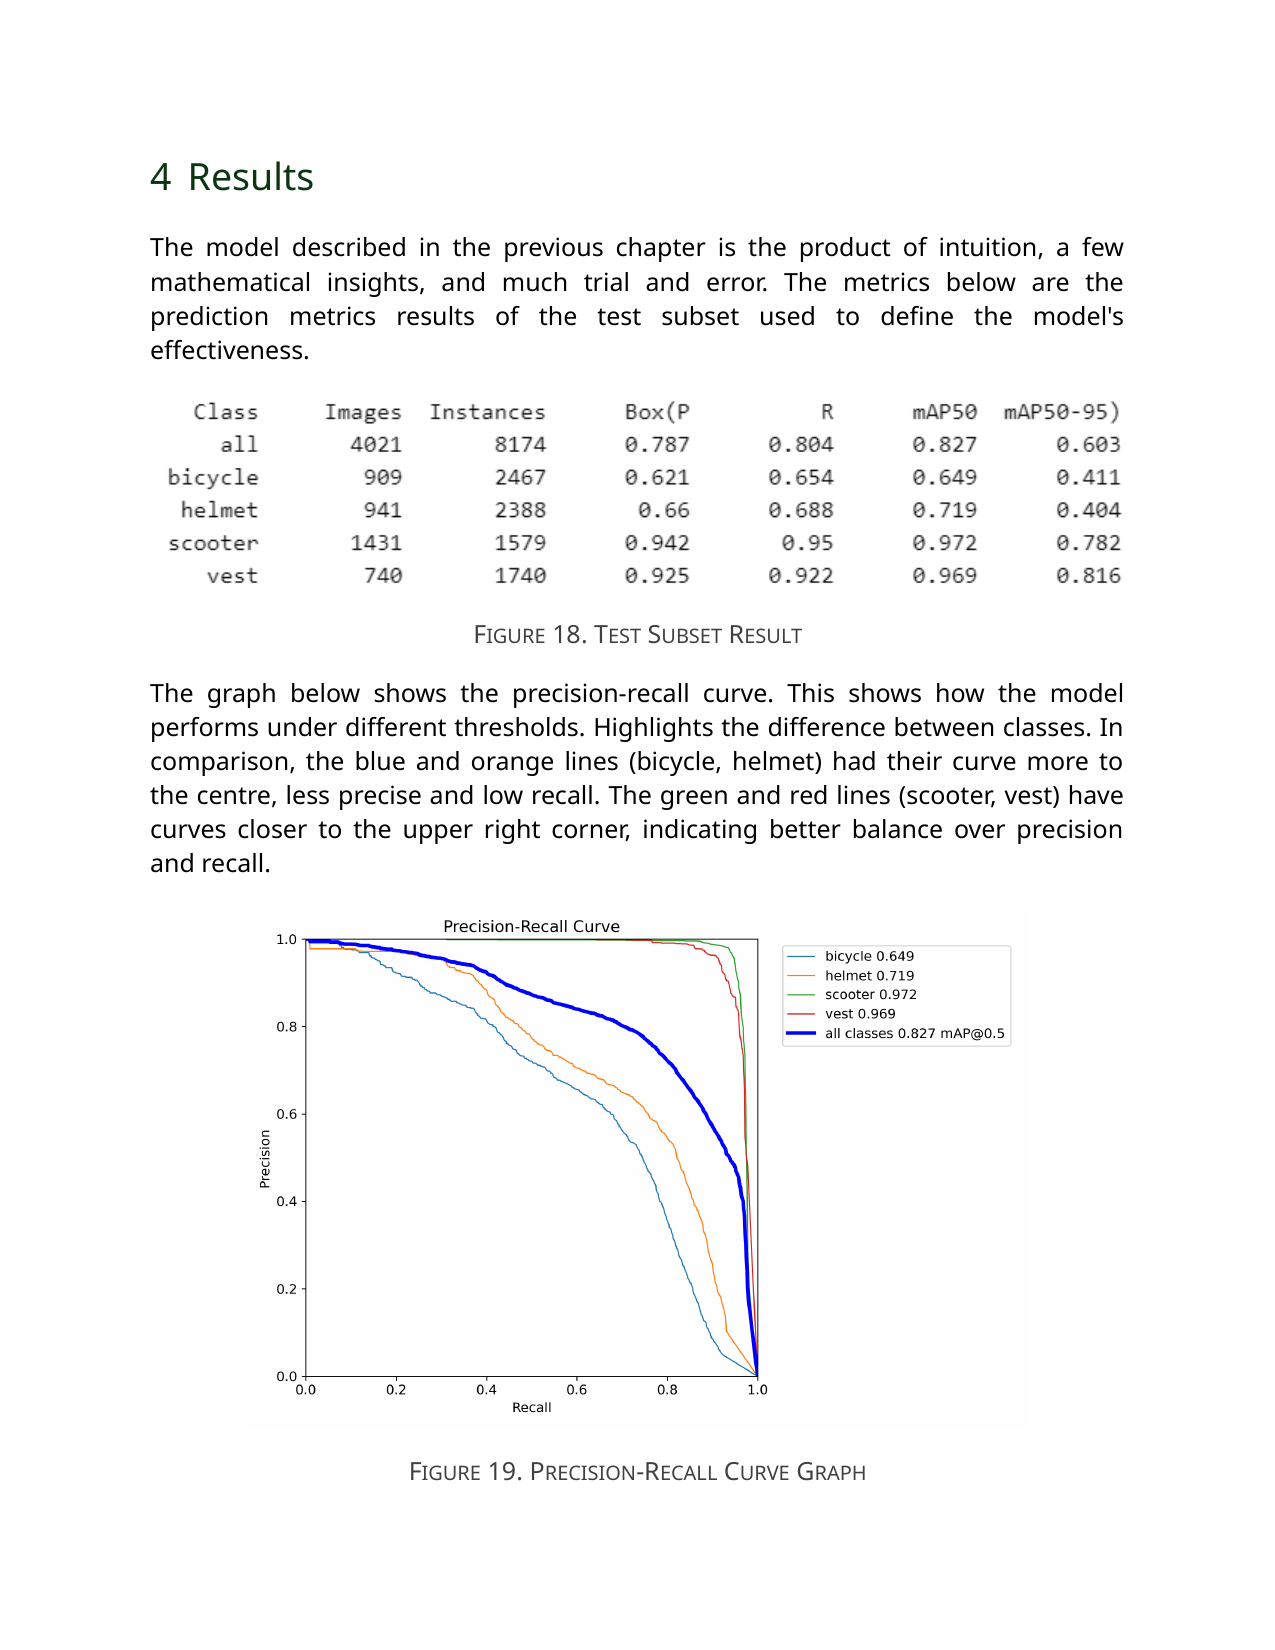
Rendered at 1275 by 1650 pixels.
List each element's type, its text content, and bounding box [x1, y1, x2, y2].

text Figure 18. Test Subset Result [150, 617, 1125, 651]
text The graph below shows the precision-recall curve. This shows how the model performs under different thresholds. Highlights the difference between classes. In comparison, the blue and orange lines (bicycle, helmet) had their curve more to the centre, less precise and low recall. The green and red lines (scooter, vest) have curves closer to the upper right corner, indicating better balance over precision and recall. [150, 676, 1125, 880]
subtitle Results [150, 150, 1125, 201]
picture [150, 391, 1125, 592]
text The model described in the previous chapter is the product of intuition, a few mathematical insights, and much trial and error. The metrics below are the prediction metrics results of the test subset used to define the model's effectiveness. [150, 230, 1125, 366]
text Figure 19. Precision-Recall Curve Graph [150, 1454, 1125, 1488]
picture [244, 905, 1031, 1429]
